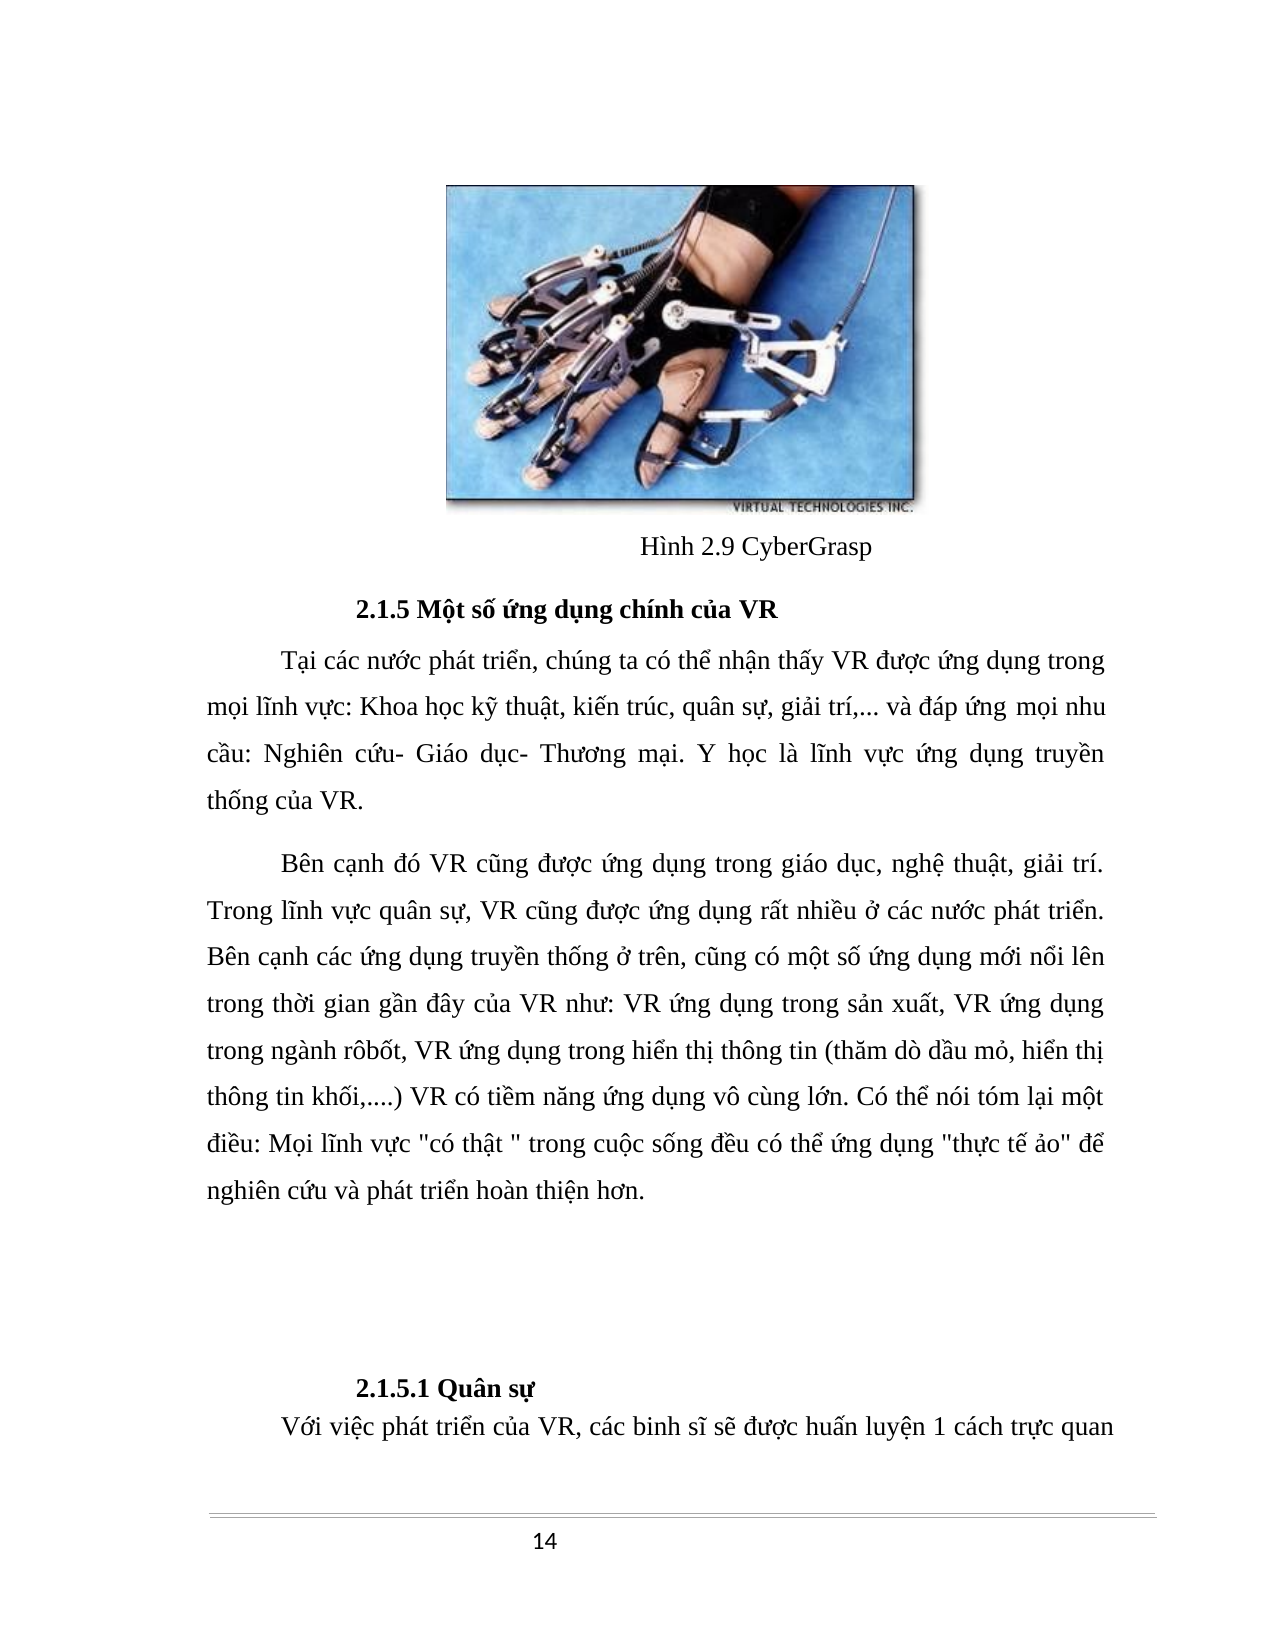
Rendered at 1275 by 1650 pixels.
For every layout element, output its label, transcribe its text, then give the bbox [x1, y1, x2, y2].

picture [446, 185, 929, 515]
text Bên cạnh đó VR cũng được ứng dụng trong giáo dục, nghệ thuật, giải trí. Trong lĩnh vực quân sự, VR cũng được ứng dụng rất nhiều ở các nước phát triển. Bên cạnh các ứng dụng truyền thống ở trên, cũng có một số ứng dụng mới nổi lên trong thời gian gần đây của VR như: VR ứng dụng trong sản xuất, VR ứng dụng trong ngành rôbốt, VR ứng dụng trong hiển thị thông tin (thăm dò dầu mỏ, hiển thị thông tin khối,....) VR có tiềm năng ứng dụng vô cùng lớn. Có thể nói tóm lại một điều: Mọi lĩnh vực "có thật " trong cuộc sống đều có thể ứng dụng "thực tế ảo" để nghiên cứu và phát triển hoàn thiện hơn. [207, 847, 1106, 1205]
subtitle 2.1.5 Một số ứng dụng chính của VR [281, 593, 1157, 625]
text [207, 1410, 1115, 1441]
text Tại các nước phát triển, chúng ta có thể nhận thấy VR được ứng dụng trong mọi lĩnh vực: Khoa học kỹ thuật, kiến trúc, quân sự, giải trí,... và đáp ứng mọi nhu cầu: Nghiên cứu- Giáo dục- Thương mại. Y học là lĩnh vực ứng dụng truyền thống của VR. [207, 644, 1106, 815]
subtitle 2.1.5.1 Quân sự [281, 1372, 1157, 1403]
